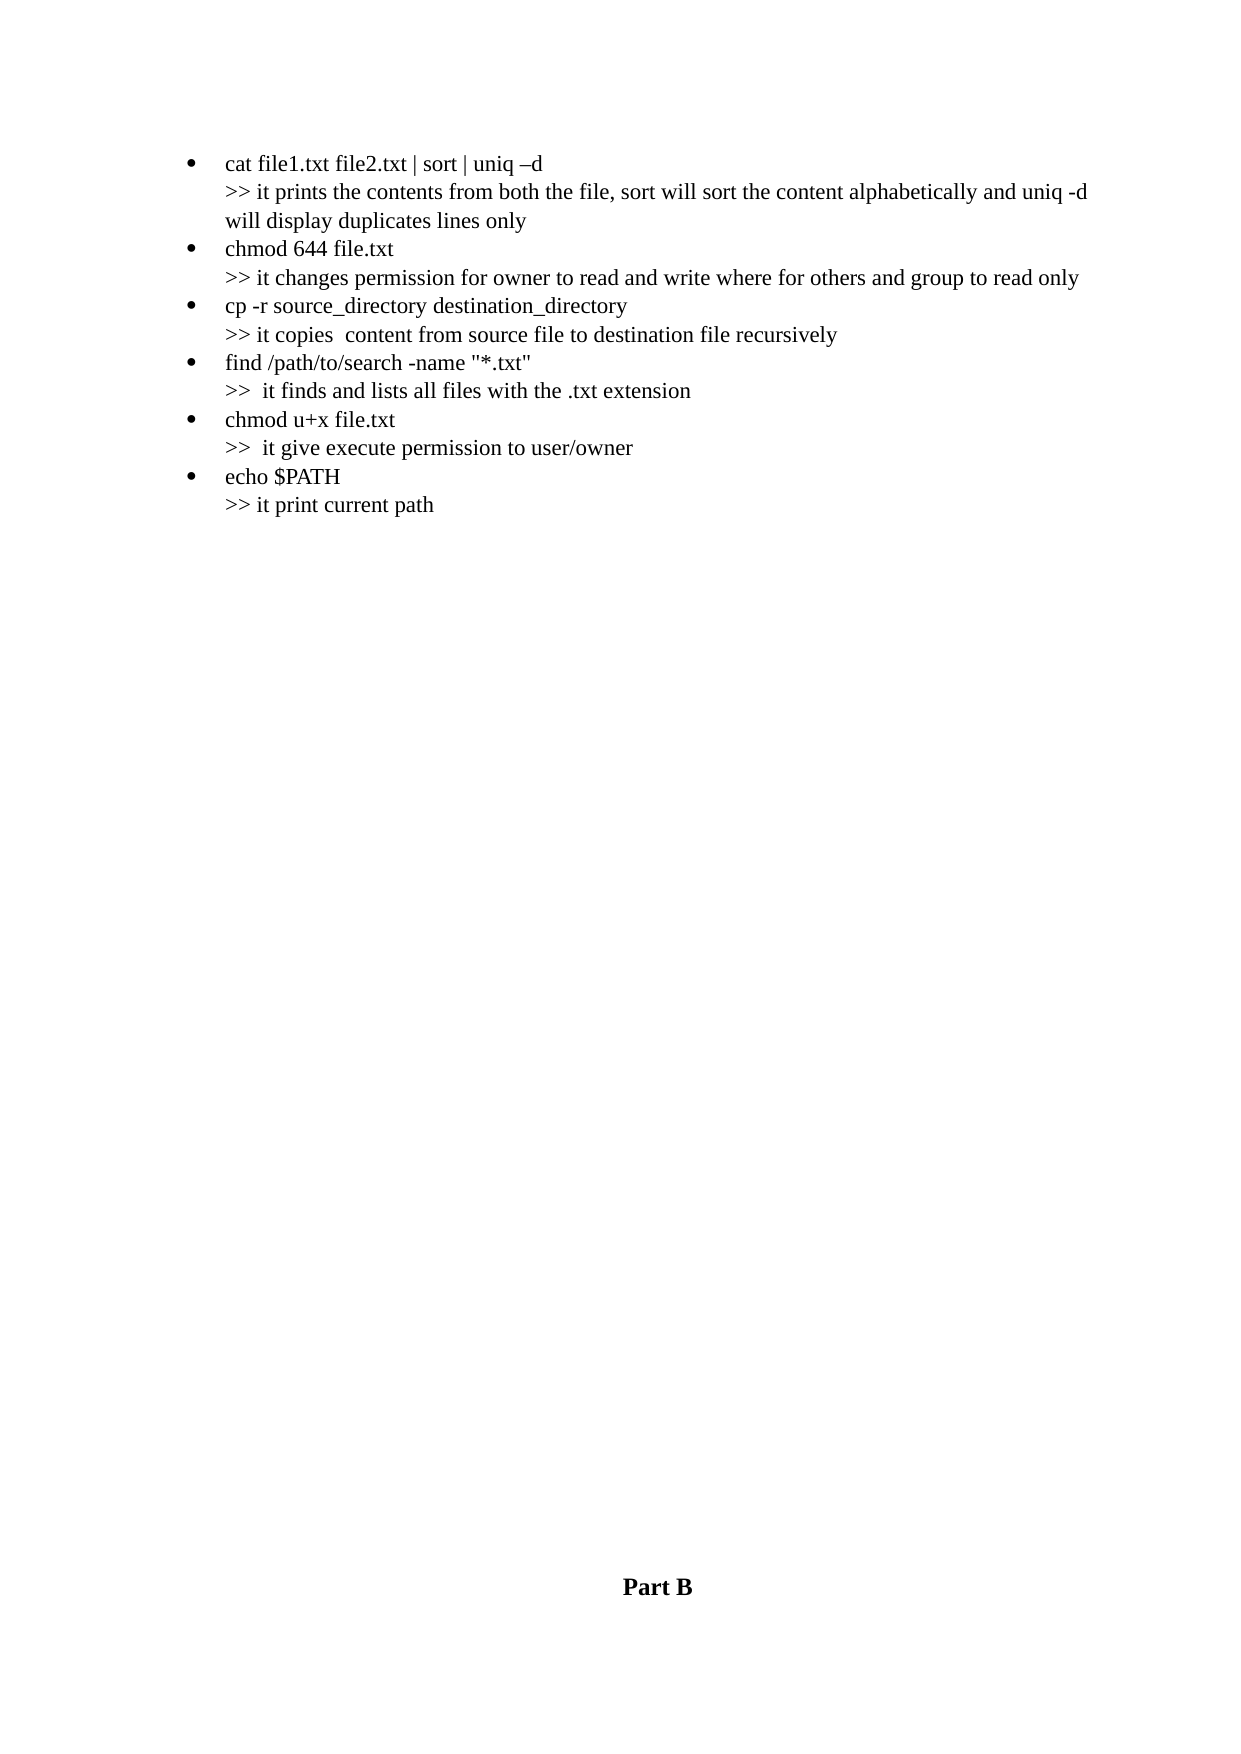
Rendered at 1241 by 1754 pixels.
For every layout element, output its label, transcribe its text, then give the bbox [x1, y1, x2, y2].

list cat file1.txt file2.txt | sort | uniq –d [187, 150, 1090, 176]
list cp -r source_directory destination_directory [187, 292, 1090, 318]
list >> it print current path [225, 491, 1090, 518]
list chmod u+x file.txt [187, 406, 1090, 432]
list Part B [225, 1572, 1090, 1601]
list chmod 644 file.txt [187, 235, 1090, 262]
list >> it give execute permission to user/owner [225, 434, 1090, 461]
list >> it changes permission for owner to read and write where for others and group to read only [225, 264, 1090, 290]
list echo $PATH [187, 463, 1090, 489]
list >> it copies content from source file to destination file recursively [225, 321, 1090, 347]
list find /path/to/search -name "*.txt" [187, 349, 1090, 375]
list >> it finds and lists all files with the .txt extension [225, 377, 1090, 404]
list >> it prints the contents from both the file, sort will sort the content alphabetically and uniq -d will display duplicates lines only [225, 178, 1090, 233]
